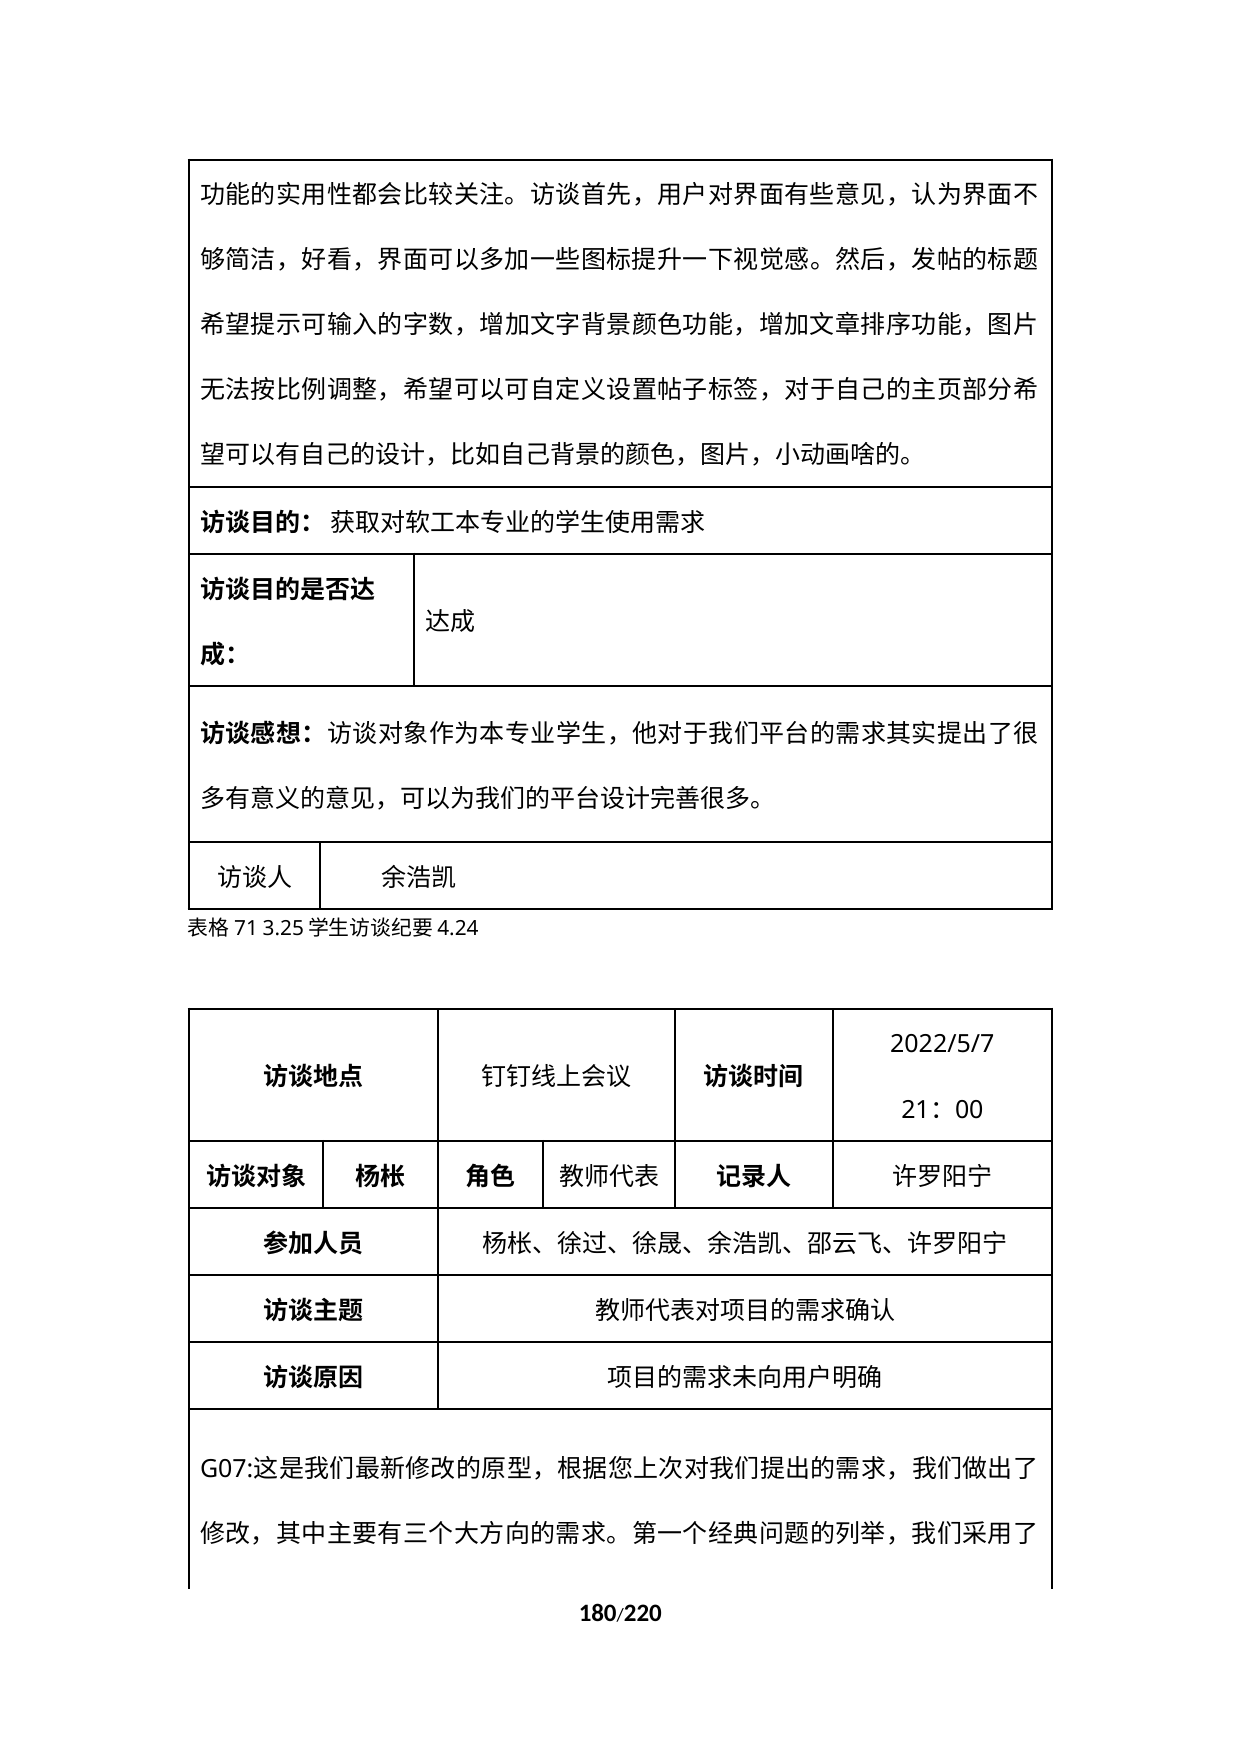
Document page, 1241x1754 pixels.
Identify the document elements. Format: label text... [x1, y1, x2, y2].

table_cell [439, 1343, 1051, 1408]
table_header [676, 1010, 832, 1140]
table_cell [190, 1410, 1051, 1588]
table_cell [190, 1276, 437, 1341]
text 表格 71 3.25学生访谈纪要4.24 [187, 910, 1053, 943]
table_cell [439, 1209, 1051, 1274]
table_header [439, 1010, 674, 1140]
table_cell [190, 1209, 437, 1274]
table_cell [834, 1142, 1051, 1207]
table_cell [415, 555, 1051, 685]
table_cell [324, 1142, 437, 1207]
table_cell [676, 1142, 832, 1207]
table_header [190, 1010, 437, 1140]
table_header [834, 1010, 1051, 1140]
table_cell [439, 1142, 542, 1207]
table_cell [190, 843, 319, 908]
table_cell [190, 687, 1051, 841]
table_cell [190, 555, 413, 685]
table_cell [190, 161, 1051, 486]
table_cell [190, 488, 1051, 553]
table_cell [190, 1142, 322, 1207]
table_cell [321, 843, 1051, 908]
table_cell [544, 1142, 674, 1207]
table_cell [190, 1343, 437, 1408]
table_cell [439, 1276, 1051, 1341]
